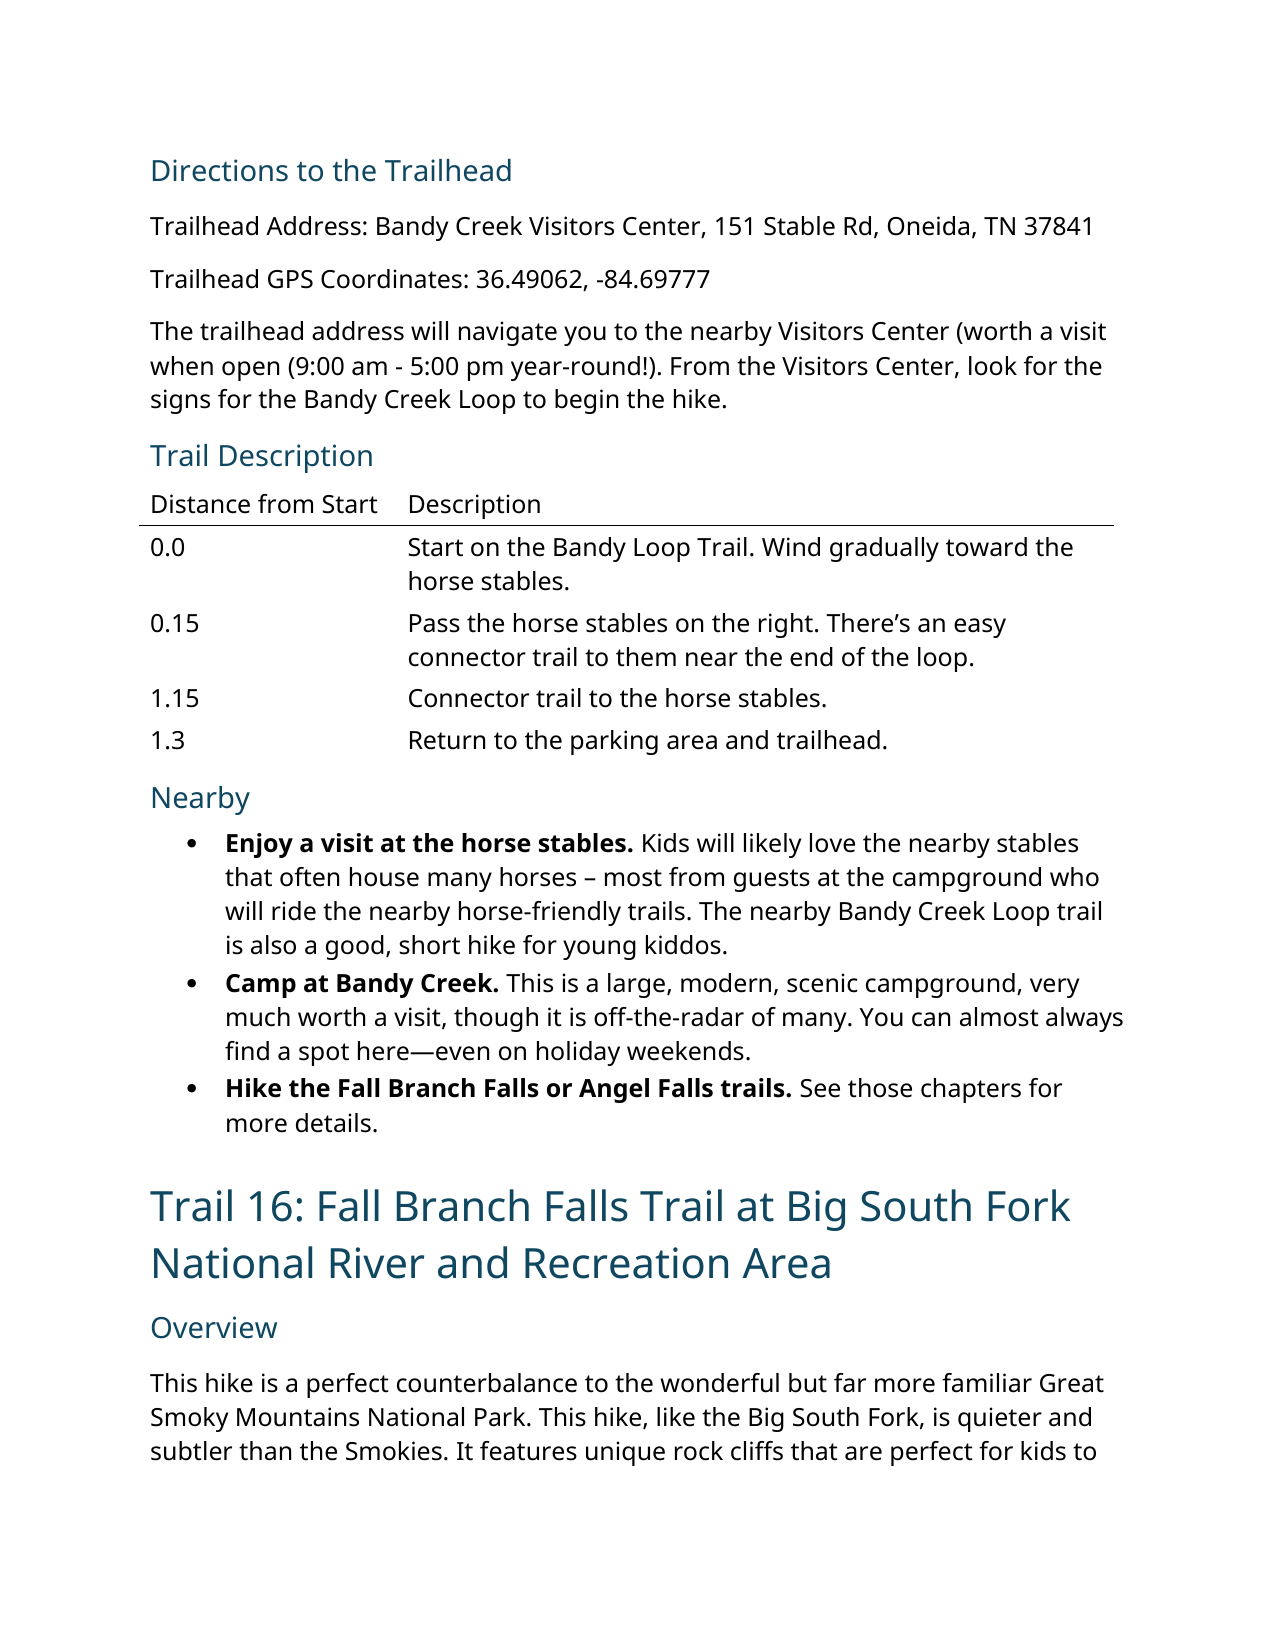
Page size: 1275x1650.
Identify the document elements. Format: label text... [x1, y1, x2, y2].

list Camp at Bandy Creek. This is a large, modern, scenic campground, very much worth a visit, though it is off-the-radar of many. You can almost always find a spot here—even on holiday weekends. [187, 965, 1125, 1067]
list Hike the Fall Branch Falls or Angel Falls trails. See those chapters for more details. [187, 1071, 1125, 1139]
list Enjoy a visit at the horse stables. Kids will likely love the nearby stables that often house many horses – most from guests at the campground who will ride the nearby horse-friendly trails. The nearby Bandy Creek Loop trail is also a good, short hike for young kiddos. [187, 825, 1125, 961]
subtitle Trail 16: Fall Branch Falls Trail at Big South Fork National River and Recreation Area [150, 1177, 1125, 1290]
table_header Distance from Start [139, 483, 396, 524]
text Trailhead Address: Bandy Creek Visitors Center, 151 Stable Rd, Oneida, TN 37841 [150, 208, 1125, 242]
subtitle Directions to the Trailhead [150, 150, 1125, 190]
text Trailhead GPS Coordinates: 36.49062, -84.69777 [150, 261, 1125, 295]
text The trailhead address will navigate you to the nearby Visitors Center (worth a visit when open (9:00 am - 5:00 pm year-round!). From the Visitors Center, look for the signs for the Bandy Creek Loop to begin the hike. [150, 314, 1125, 416]
subtitle Trail Description [150, 435, 1125, 475]
table_cell Connector trail to the horse stables. [396, 678, 1114, 719]
table_cell 1.15 [139, 678, 396, 719]
table_cell Pass the horse stables on the right. There’s an easy connector trail to them near the end of the loop. [396, 602, 1114, 677]
subtitle Overview [150, 1307, 1125, 1347]
subtitle Nearby [150, 777, 1125, 817]
table_header Description [396, 483, 1114, 524]
table_cell 0.15 [139, 602, 396, 677]
table_cell Start on the Bandy Loop Trail. Wind gradually toward the horse stables. [396, 526, 1114, 602]
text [150, 1365, 1125, 1468]
table_cell 1.3 [139, 719, 396, 761]
table_cell 0.0 [139, 526, 396, 602]
table_cell Return to the parking area and trailhead. [396, 719, 1114, 761]
